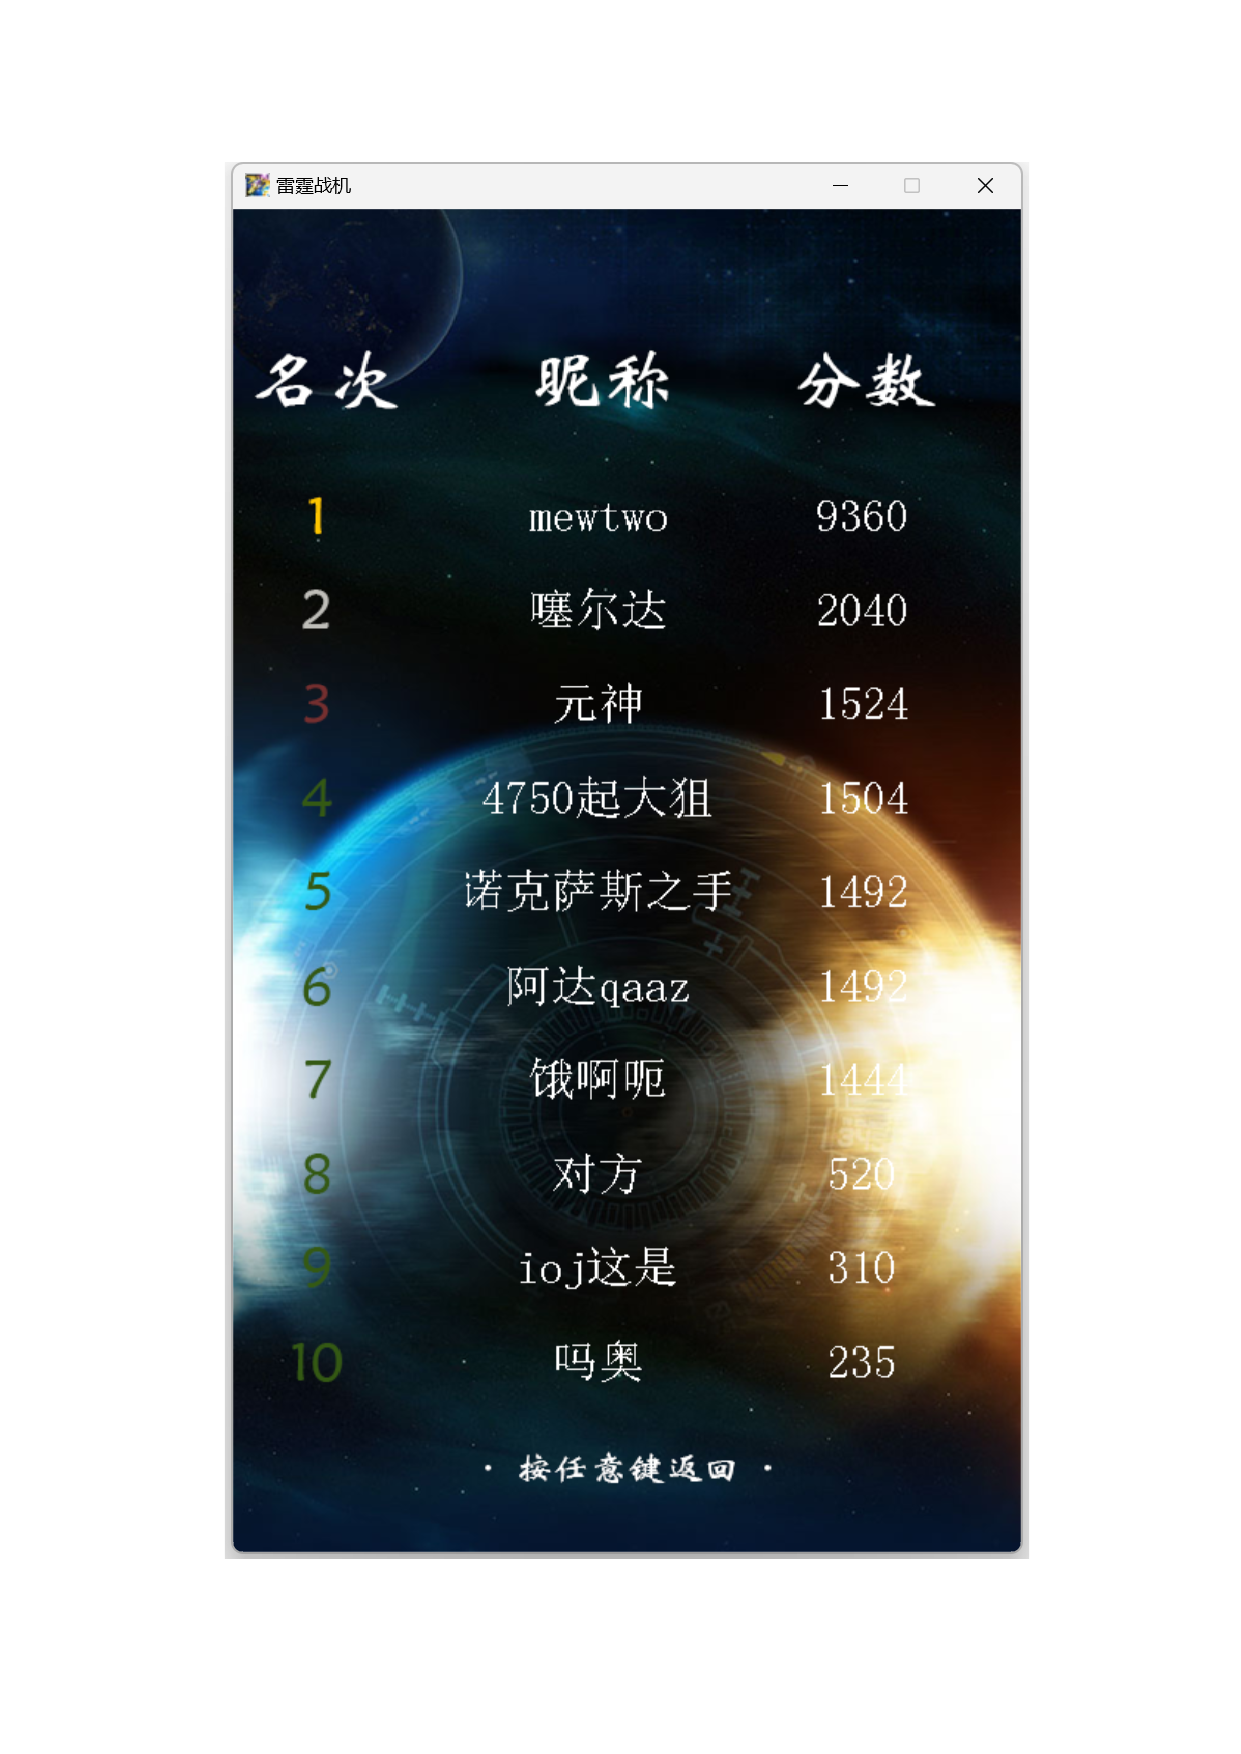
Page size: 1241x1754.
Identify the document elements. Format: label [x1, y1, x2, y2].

picture [224, 162, 1030, 1559]
